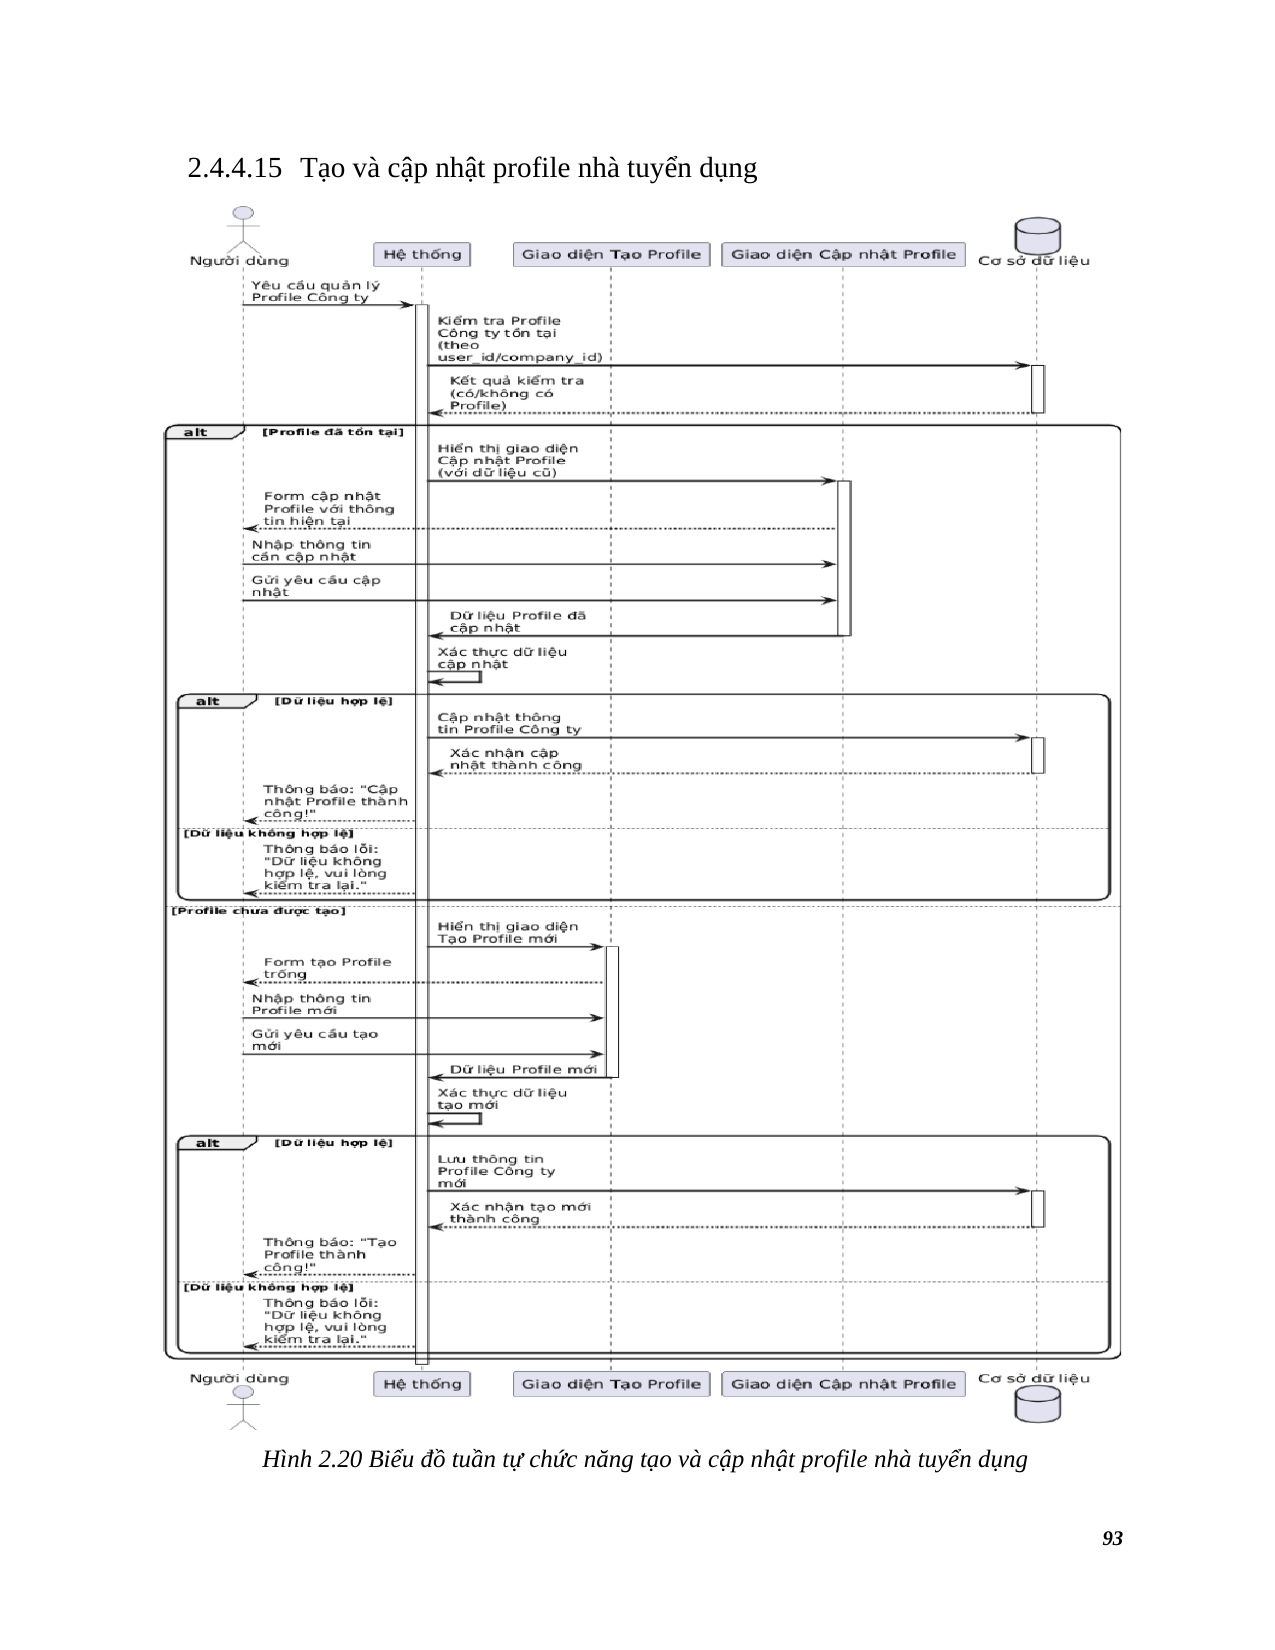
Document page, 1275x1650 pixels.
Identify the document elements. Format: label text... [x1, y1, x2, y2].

text Hình 2.20 Biểu đồ tuần tự chức năng tạo và cập nhật profile nhà tuyển dụng [158, 1444, 1135, 1473]
picture [153, 200, 1122, 1430]
list Tạo và cập nhật profile nhà tuyển dụng [187, 150, 1125, 183]
